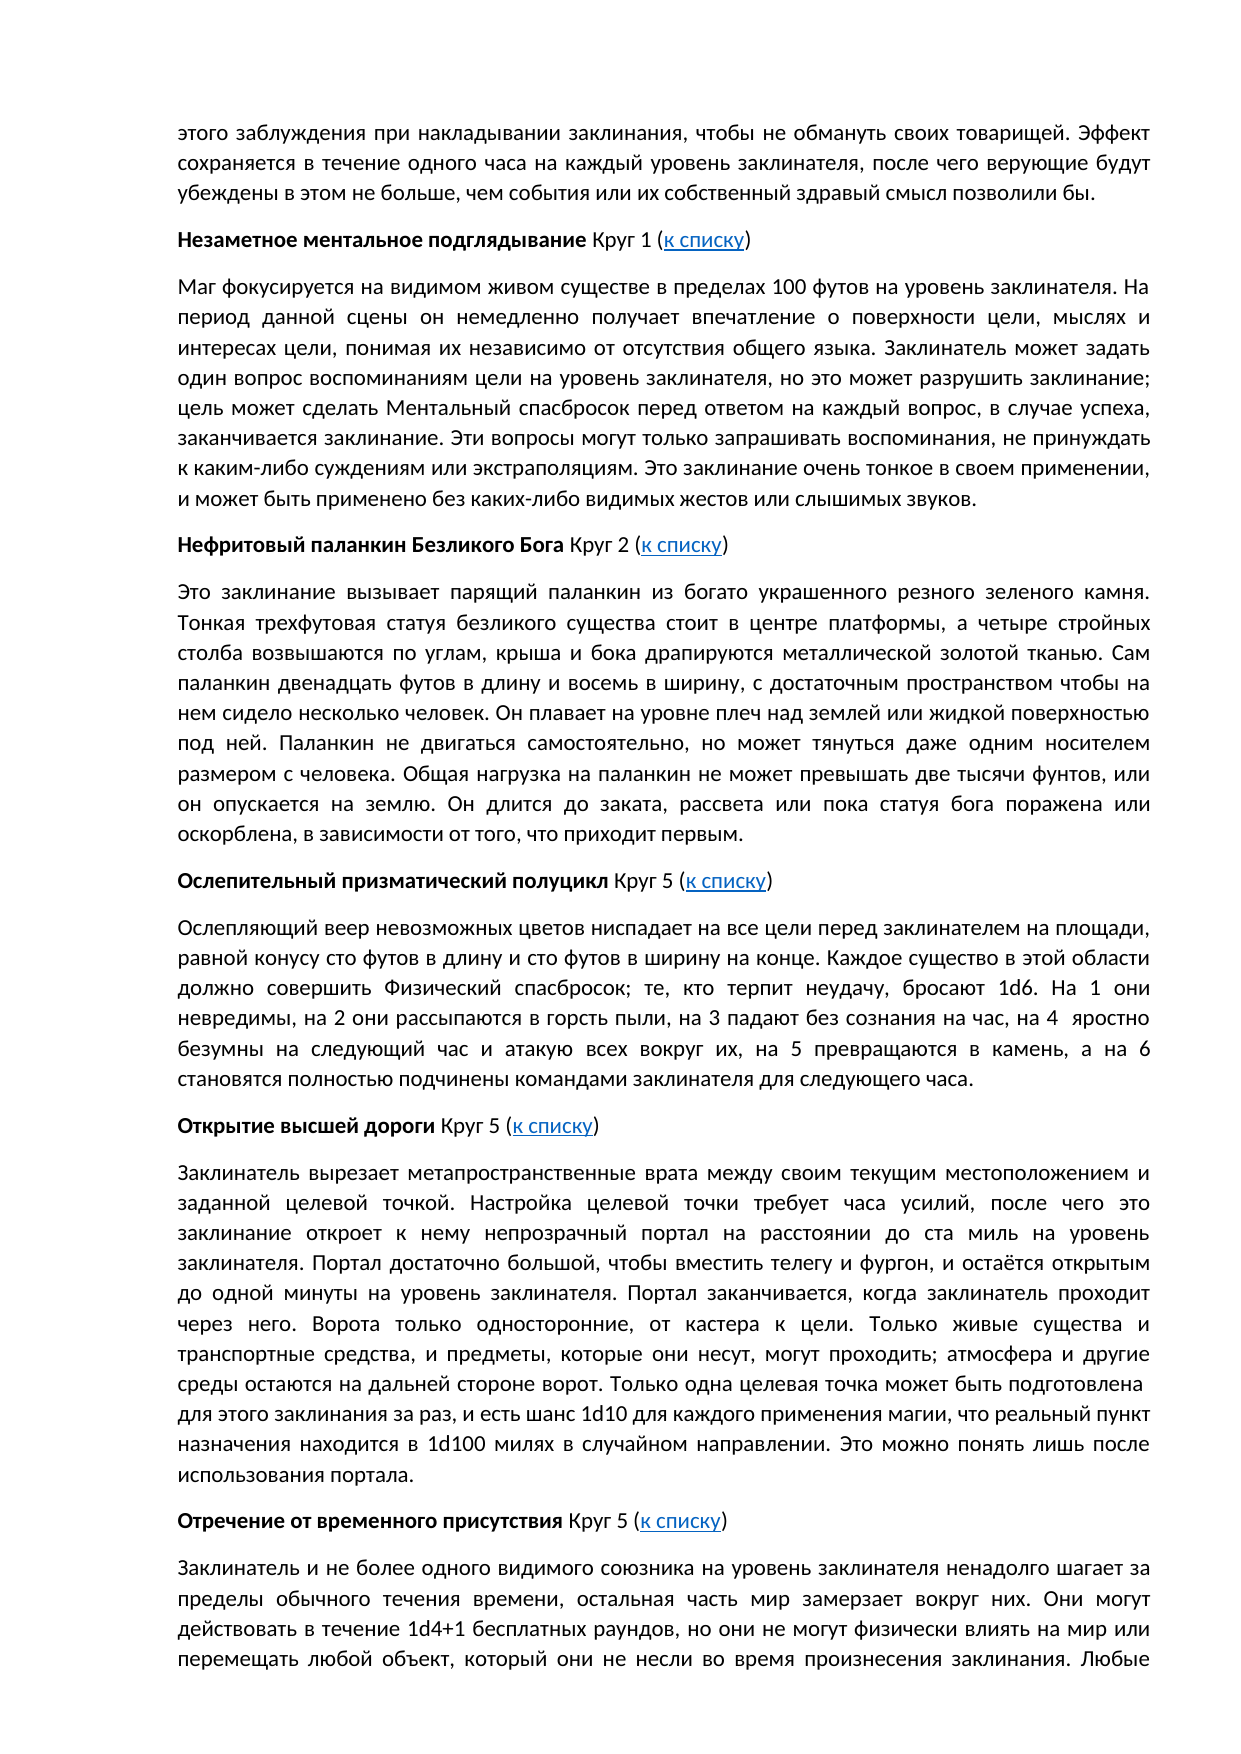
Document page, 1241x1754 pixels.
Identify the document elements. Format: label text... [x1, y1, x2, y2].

text Ослепительный призматический полуцикл Круг 5 (к списку) [177, 866, 1152, 894]
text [177, 118, 1152, 207]
text Незаметное ментальное подглядывание Круг 1 (к списку) [177, 225, 1152, 253]
text Это заклинание вызывает парящий паланкин из богато украшенного резного зеленого камня. Тонкая трехфутовая статуя безликого существа стоит в центре платформы, а четыре стройных столба возвышаются по углам, крыша и бока драпируются металлической золотой тканью. Сам паланкин двенадцать футов в длину и восемь в ширину, с достаточным пространством чтобы на нем сидело несколько человек. Он плавает на уровне плеч над землей или жидкой поверхностью под ней. Паланкин не двигаться самостоятельно, но может тянуться даже одним носителем размером с человека. Общая нагрузка на паланкин не может превышать две тысячи фунтов, или он опускается на землю. Он длится до заката, рассвета или пока статуя бога поражена или оскорблена, в зависимости от того, что приходит первым. [177, 577, 1152, 847]
text Отречение от временного присутствия Круг 5 (к списку) [177, 1507, 1152, 1535]
text Маг фокусируется на видимом живом существе в пределах 100 футов на уровень заклинателя. На период данной сцены он немедленно получает впечатление о поверхности цели, мыслях и интересах цели, понимая их независимо от отсутствия общего языка. Заклинатель может задать один вопрос воспоминаниям цели на уровень заклинателя, но это может разрушить заклинание; цель может сделать Ментальный спасбросок перед ответом на каждый вопрос, в случае успеха, заканчивается заклинание. Эти вопросы могут только запрашивать воспоминания, не принуждать к каким-либо суждениям или экстраполяциям. Это заклинание очень тонкое в своем применении, и может быть применено без каких-либо видимых жестов или слышимых звуков. [177, 272, 1152, 512]
text Ослепляющий веер невозможных цветов ниспадает на все цели перед заклинателем на площади, равной конусу сто футов в длину и сто футов в ширину на конце. Каждое существо в этой области должно совершить Физический спасбросок; те, кто терпит неудачу, бросают 1d6. На 1 они невредимы, на 2 они рассыпаются в горсть пыли, на 3 падают без сознания на час, на 4 яростно безумны на следующий час и атакую ​​всех вокруг их, на 5 превращаются в камень, а на 6 становятся полностью подчинены командами заклинателя для следующего часа. [177, 913, 1152, 1092]
text Открытие высшей дороги Круг 5 (к списку) [177, 1111, 1152, 1139]
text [177, 1553, 1152, 1672]
text Нефритовый паланкин Безликого Бога Круг 2 (к списку) [177, 531, 1152, 559]
text Заклинатель вырезает метапространственные врата между своим текущим местоположением и заданной целевой точкой. Настройка целевой точки требует часа усилий, после чего это заклинание откроет к нему непрозрачный портал на расстоянии до ста миль на уровень заклинателя. Портал достаточно большой, чтобы вместить телегу и фургон, и остаётся открытым до одной минуты на уровень заклинателя. Портал заканчивается, когда заклинатель проходит через него. Ворота только односторонние, от кастера к цели. Только живые существа и транспортные средства, и предметы, которые они несут, могут проходить; атмосфера и другие среды остаются на дальней стороне ворот. Только одна целевая точка может быть подготовлена ​​для этого заклинания за раз, и есть шанс 1d10 для каждого применения магии, что реальный пункт назначения находится в 1d100 милях в случайном направлении. Это можно понять лишь после использования портала. [177, 1158, 1152, 1488]
